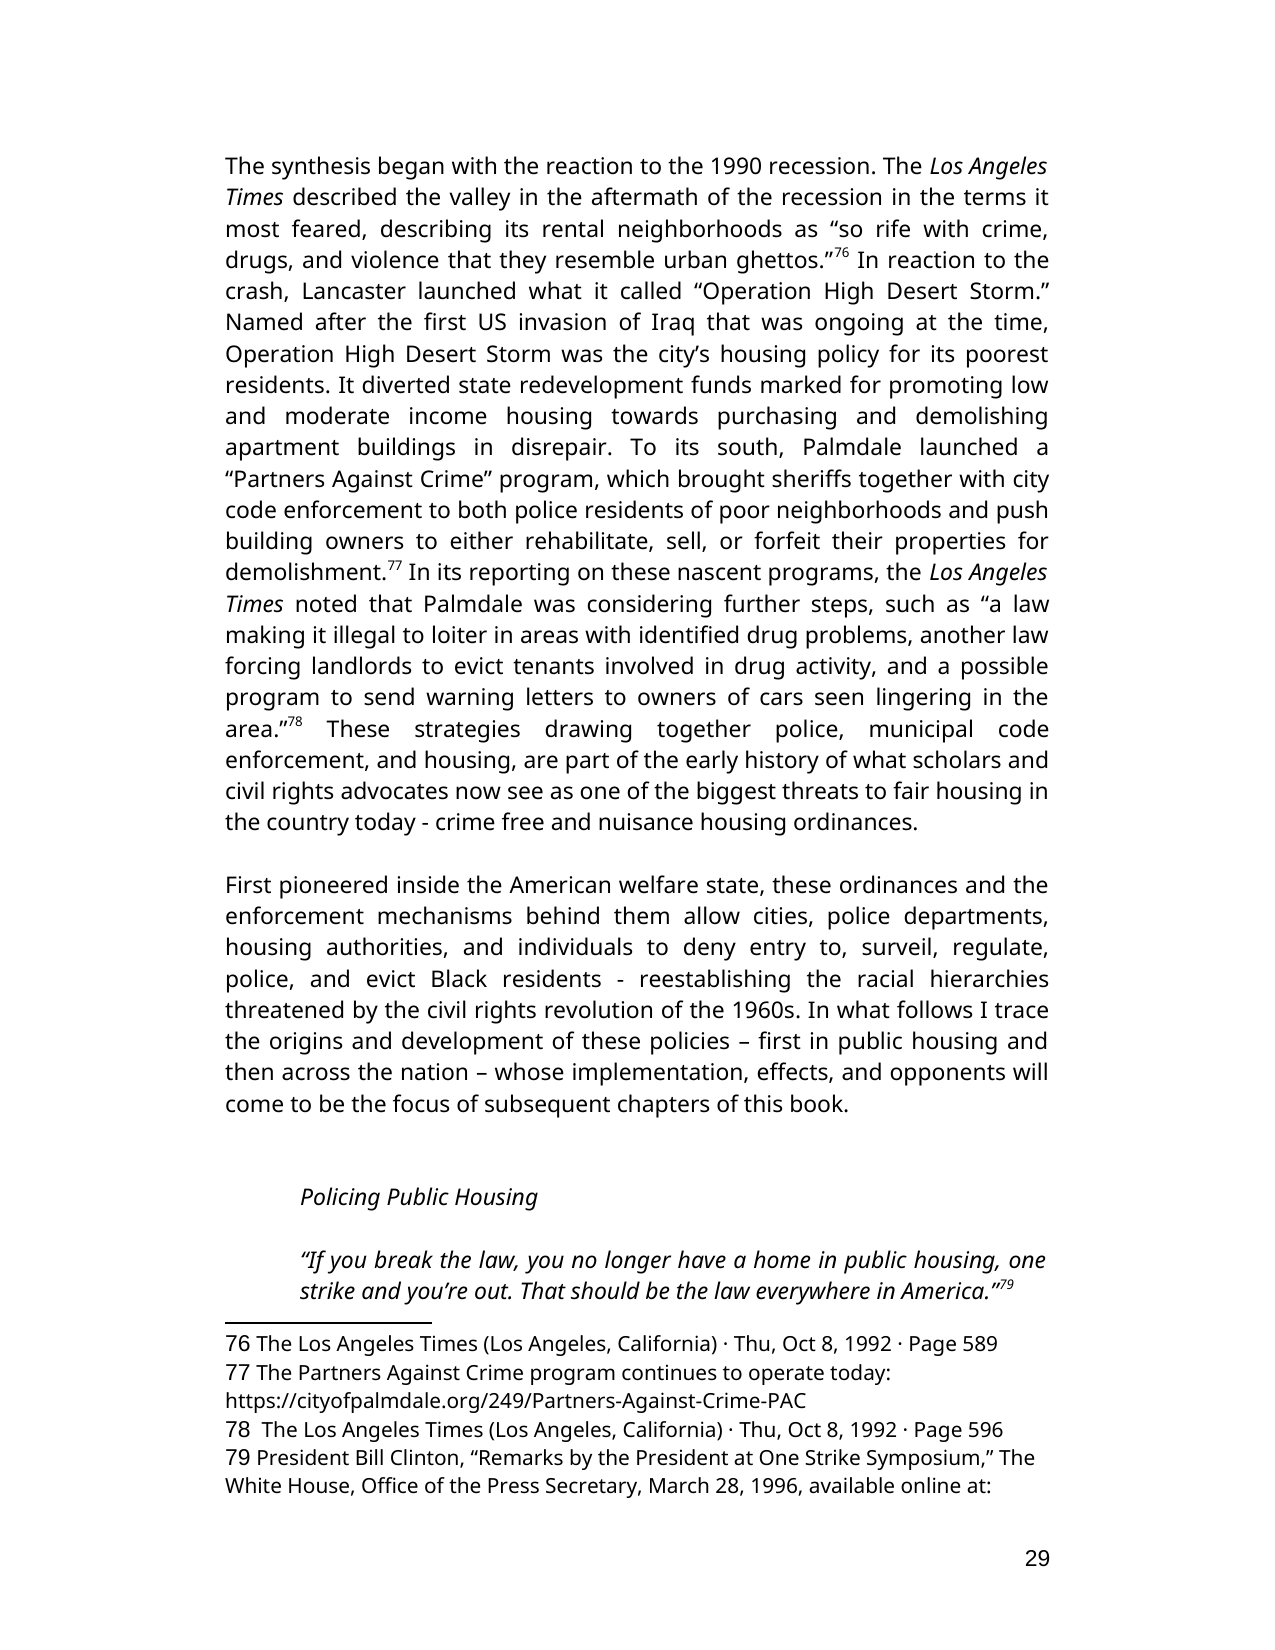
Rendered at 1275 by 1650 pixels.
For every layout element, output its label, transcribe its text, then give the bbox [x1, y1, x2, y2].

text First pioneered inside the American welfare state, these ordinances and the enforcement mechanisms behind them allow cities, police departments, housing authorities, and individuals to deny entry to, surveil, regulate, police, and evict Black residents - reestablishing the racial hierarchies threatened by the civil rights revolution of the 1960s. In what follows I trace the origins and development of these policies – first in public housing and then across the nation – whose implementation, effects, and opponents will come to be the focus of subsequent chapters of this book. [225, 869, 1050, 1119]
text Policing Public Housing [300, 1181, 1050, 1212]
text The synthesis began with the reaction to the 1990 recession. The Los Angeles Times described the valley in the aftermath of the recession in the terms it most feared, describing its rental neighborhoods as “so rife with crime, drugs, and violence that they resemble urban ghettos.” In reaction to the crash, Lancaster launched what it called “Operation High Desert Storm.” Named after the first US invasion of Iraq that was ongoing at the time, Operation High Desert Storm was the city’s housing policy for its poorest residents. It diverted state redevelopment funds marked for promoting low and moderate income housing towards purchasing and demolishing apartment buildings in disrepair. To its south, Palmdale launched a “Partners Against Crime” program, which brought sheriffs together with city code enforcement to both police residents of poor neighborhoods and push building owners to either rehabilitate, sell, or forfeit their properties for demolishment. In its reporting on these nascent programs, the Los Angeles Times noted that Palmdale was considering further steps, such as “a law making it illegal to loiter in areas with identified drug problems, another law forcing landlords to evict tenants involved in drug activity, and a possible program to send warning letters to owners of cars seen lingering in the area.” These strategies drawing together police, municipal code enforcement, and housing, are part of the early history of what scholars and civil rights advocates now see as one of the biggest threats to fair housing in the country today - crime free and nuisance housing ordinances. [225, 150, 1050, 837]
text “If you break the law, you no longer have a home in public housing, one strike and you’re out. That should be the law everywhere in America.” [300, 1244, 1050, 1306]
